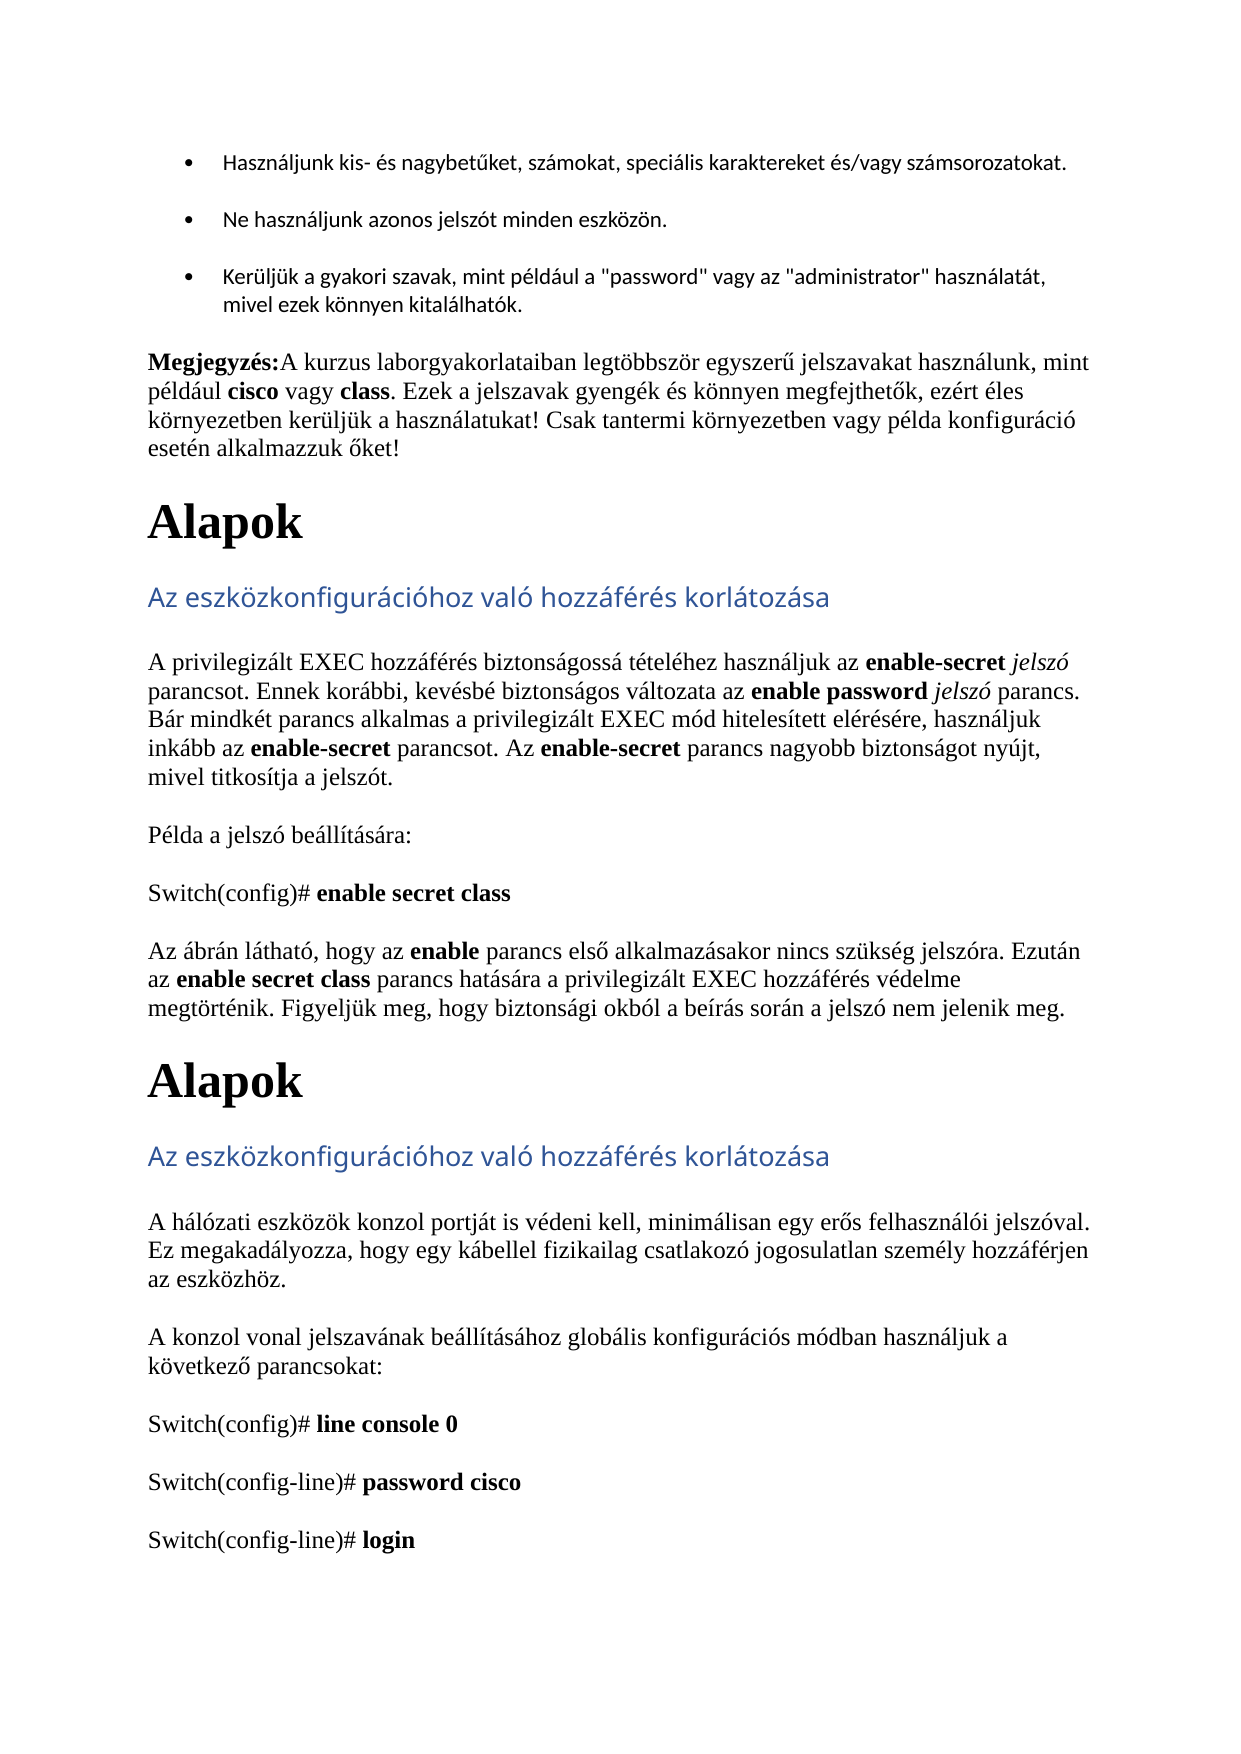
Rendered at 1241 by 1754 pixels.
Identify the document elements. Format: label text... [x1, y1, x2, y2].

text Switch(config)# line console 0 [148, 1409, 1093, 1438]
list Használjunk kis- és nagybetűket, számokat, speciális karaktereket és/vagy számsorozatokat. [185, 148, 1093, 176]
subtitle Az eszközkonfigurációhoz való hozzáférés korlátozása [148, 578, 1093, 615]
text Az ábrán látható, hogy az enable parancs első alkalmazásakor nincs szükség jelszóra. Ezután az enable secret class parancs hatására a privilegizált EXEC hozzáférés védelme megtörténik. Figyeljük meg, hogy biztonsági okból a beírás során a jelszó nem jelenik meg. [148, 936, 1093, 1022]
text A konzol vonal jelszavának beállításához globális konfigurációs módban használjuk a következő parancsokat: [148, 1322, 1093, 1380]
text A privilegizált EXEC hozzáférés biztonságossá tételéhez használjuk az enable-secret jelszó parancsot. Ennek korábbi, kevésbé biztonságos változata az enable password jelszó parancs. Bár mindkét parancs alkalmas a privilegizált EXEC mód hitelesített elérésére, használjuk inkább az enable-secret parancsot. Az enable-secret parancs nagyobb biztonságot nyújt, mivel titkosítja a jelszót. [148, 647, 1093, 791]
list Ne használjunk azonos jelszót minden eszközön. [185, 205, 1093, 233]
text A hálózati eszközök konzol portját is védeni kell, minimálisan egy erős felhasználói jelszóval. Ez megakadályozza, hogy egy kábellel fizikailag csatlakozó jogosulatlan személy hozzáférjen az eszközhöz. [148, 1207, 1093, 1293]
text Switch(config-line)# password cisco [148, 1467, 1093, 1496]
text Switch(config-line)# login [148, 1525, 1093, 1553]
text Switch(config)# enable secret class [148, 878, 1093, 907]
subtitle Alapok [148, 491, 1093, 549]
subtitle Alapok [148, 1051, 1093, 1109]
text Megjegyzés:A kurzus laborgyakorlataiban legtöbbször egyszerű jelszavakat használunk, mint például cisco vagy class. Ezek a jelszavak gyengék és könnyen megfejthetők, ezért éles környezetben kerüljük a használatukat! Csak tantermi környezetben vagy példa konfiguráció esetén alkalmazzuk őket! [148, 347, 1093, 462]
list Kerüljük a gyakori szavak, mint például a "password" vagy az "administrator" használatát, mivel ezek könnyen kitalálhatók. [185, 262, 1093, 318]
subtitle Az eszközkonfigurációhoz való hozzáférés korlátozása [148, 1138, 1093, 1175]
text Példa a jelszó beállítására: [148, 820, 1093, 849]
